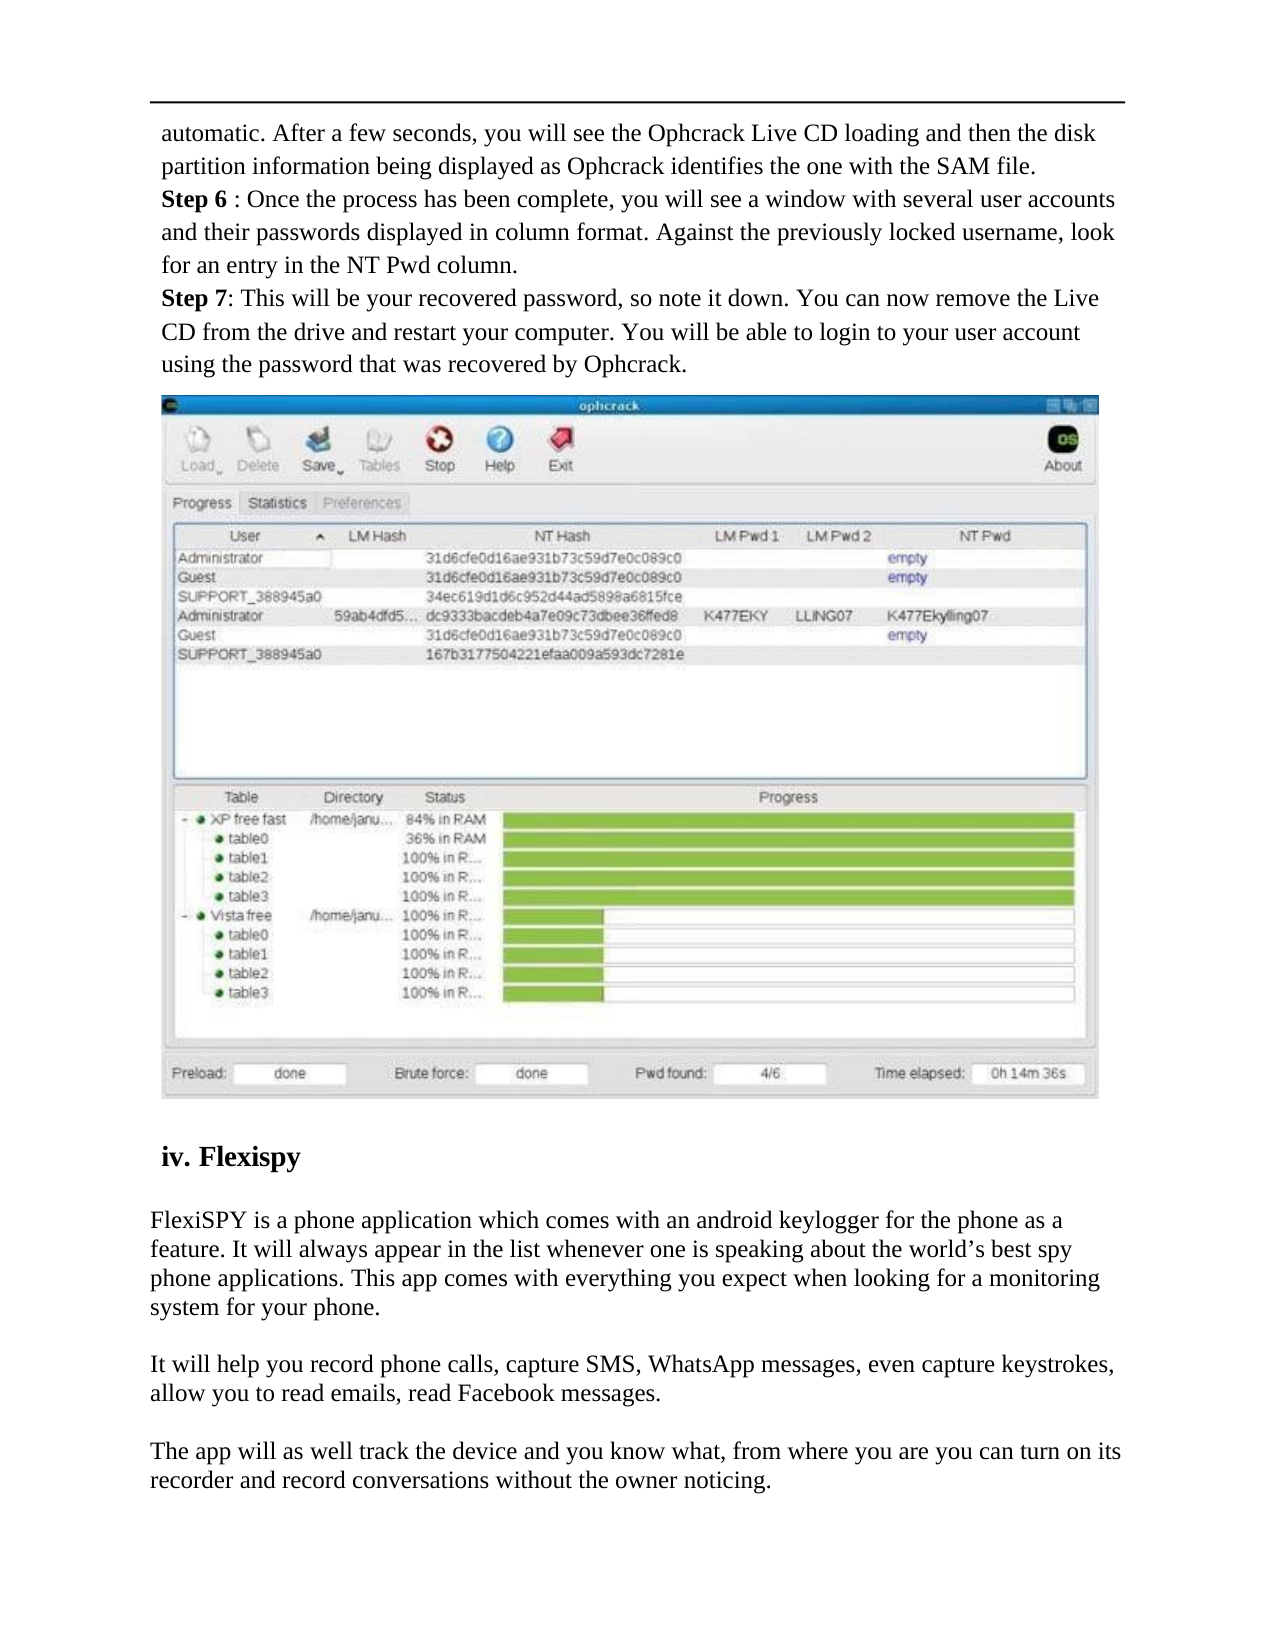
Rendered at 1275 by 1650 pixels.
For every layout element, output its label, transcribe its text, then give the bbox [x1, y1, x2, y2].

text Step 6 : Once the process has been complete, you will see a window with several user accounts and their passwords displayed in column format. Against the previously locked username, look for an entry in the NT Pwd column. [161, 184, 1116, 279]
text It will help you record phone calls, capture SMS, WhatsApp messages, even capture keystrokes, allow you to read emails, read Facebook messages. [150, 1350, 1123, 1407]
text FlexiSPY is a phone application which comes with an android keylogger for the phone as a feature. It will always appear in the list whenever one is speaking about the world’s best spy phone applications. This app comes with everything you expect when looking for a monitoring system for your phone. [150, 1206, 1123, 1321]
subtitle Flexispy [161, 1139, 1229, 1172]
picture [161, 395, 1099, 1099]
text automatic. After a few seconds, you will see the Ophcrack Live CD loading and then the disk partition information being displayed as Ophcrack identifies the one with the SAM file. [161, 118, 1096, 180]
text The app will as well track the device and you know what, from where you are you can turn on its recorder and record conversations without the owner noticing. [150, 1436, 1123, 1494]
text Step 7: This will be your recovered password, so note it down. You can now remove the Live CD from the drive and restart your computer. You will be able to login to your user account using the password that was recovered by Ophcrack. [161, 283, 1123, 378]
